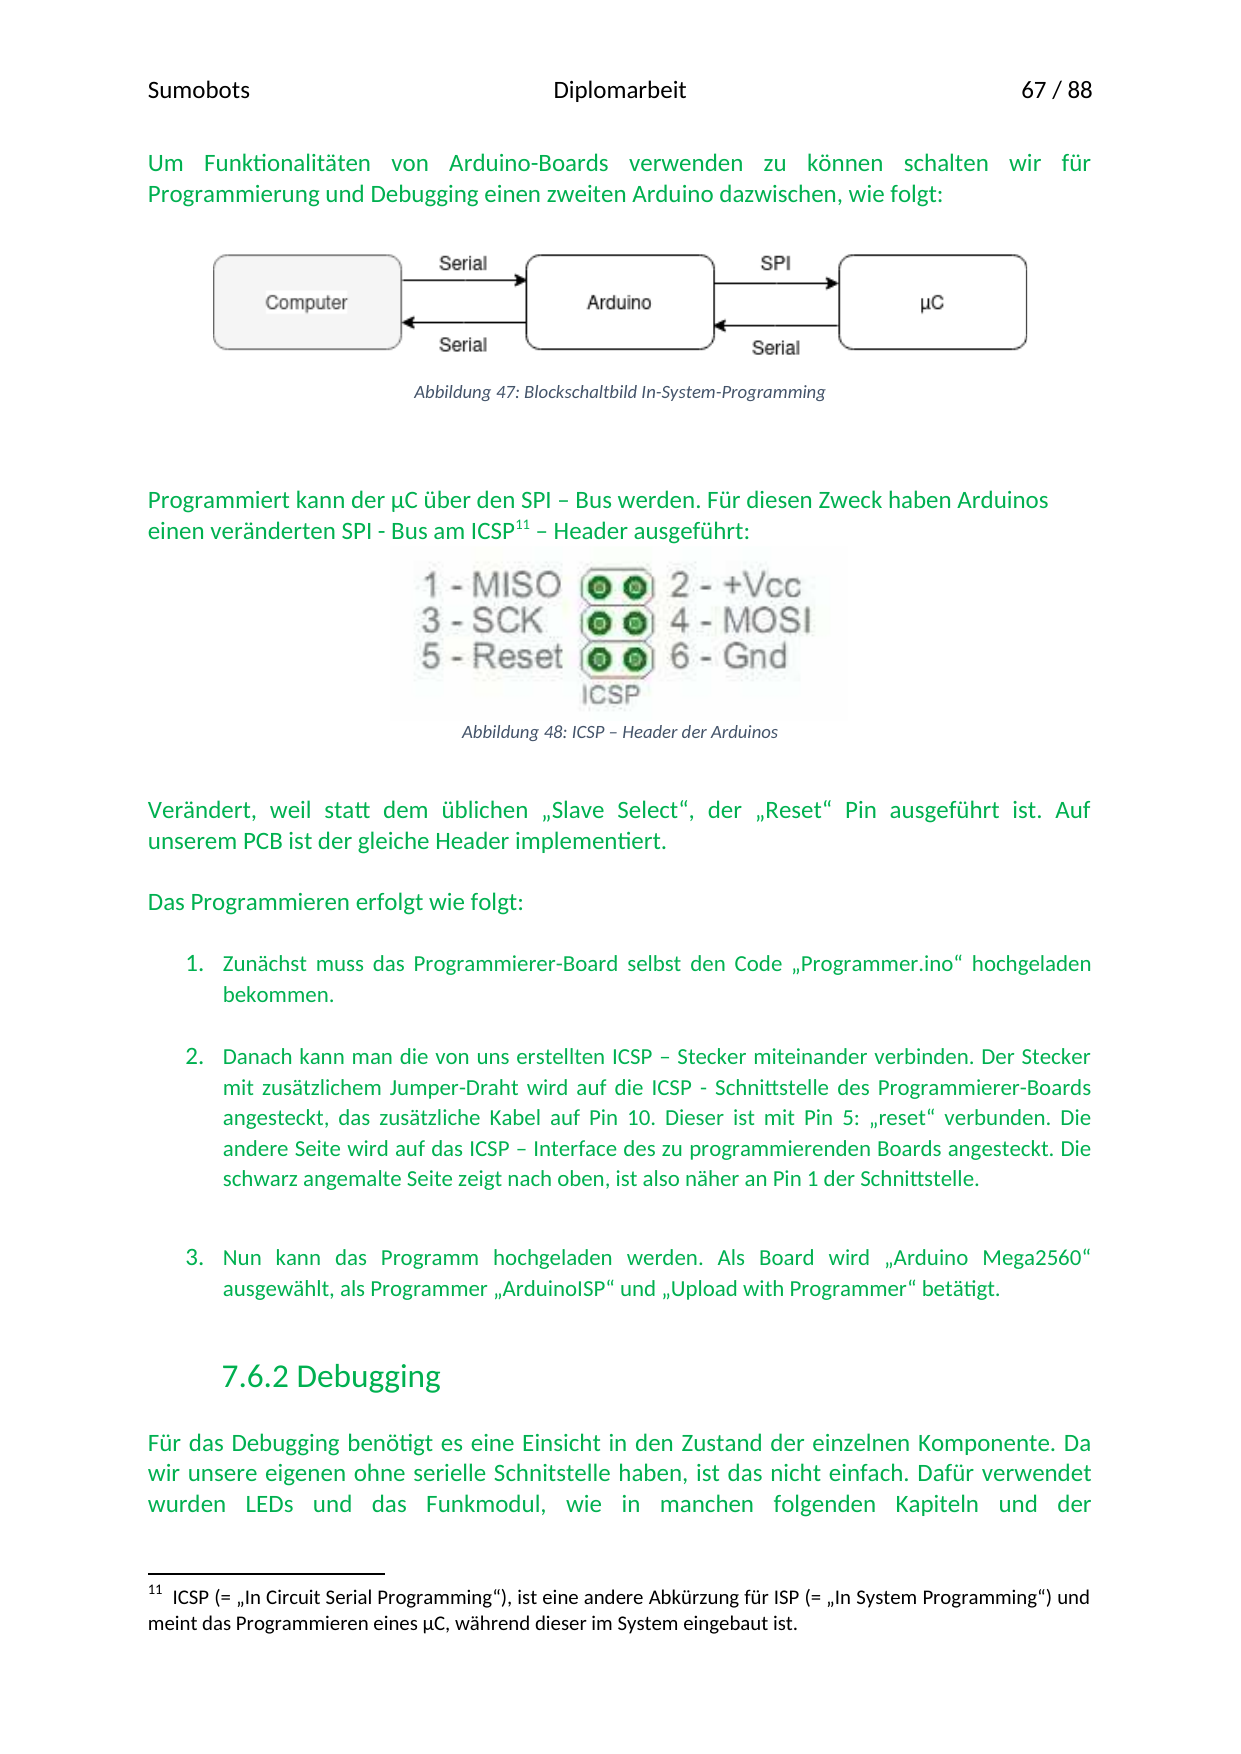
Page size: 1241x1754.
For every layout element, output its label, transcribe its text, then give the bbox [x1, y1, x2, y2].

list Nun kann das Programm hochgeladen werden. Als Board wird „Arduino Mega2560“ ausgewählt, als Programmer „ArduinoISP“ und „Upload with Programmer“ betätigt. [185, 1241, 1093, 1302]
text Abbildung 48: ICSP – Header der Arduinos [148, 720, 1093, 743]
list Danach kann man die von uns erstellten ICSP – Stecker miteinander verbinden. Der Stecker mit zusätzlichem Jumper-Draht wird auf die ICSP - Schnittstelle des Programmierer-Boards angesteckt, das zusätzliche Kabel auf Pin 10. Dieser ist mit Pin 5: „reset“ verbunden. Die andere Seite wird auf das ICSP – Interface des zu programmierenden Boards angesteckt. Die schwarz angemalte Seite zeigt nach oben, ist also näher an Pin 1 der Schnittstelle. [185, 1041, 1093, 1192]
text Verändert, weil statt dem üblichen „Slave Select“, der „Reset“ Pin ausgeführt ist. Auf unserem PCB ist der gleiche Header implementiert. [148, 794, 1093, 856]
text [148, 1427, 1093, 1518]
picture [213, 239, 1028, 380]
text Das Programmieren erfolgt wie folgt: [148, 886, 1093, 917]
picture [390, 545, 851, 721]
text Abbildung 47: Blockschaltbild In-System-Programming [148, 300, 1093, 403]
text Programmiert kann der µC über den SPI – Bus werden. Für diesen Zweck haben Arduinos einen veränderten SPI - Bus am ICSP – Header ausgeführt: [148, 485, 1093, 546]
list Zunächst muss das Programmierer-Board selbst den Code „Programmer.ino“ hochgeladen bekommen. [185, 947, 1093, 1008]
subtitle Debugging [221, 1356, 1093, 1396]
text Um Funktionalitäten von Arduino-Boards verwenden zu können schalten wir für Programmierung und Debugging einen zweiten Arduino dazwischen, wie folgt: [148, 148, 1093, 209]
